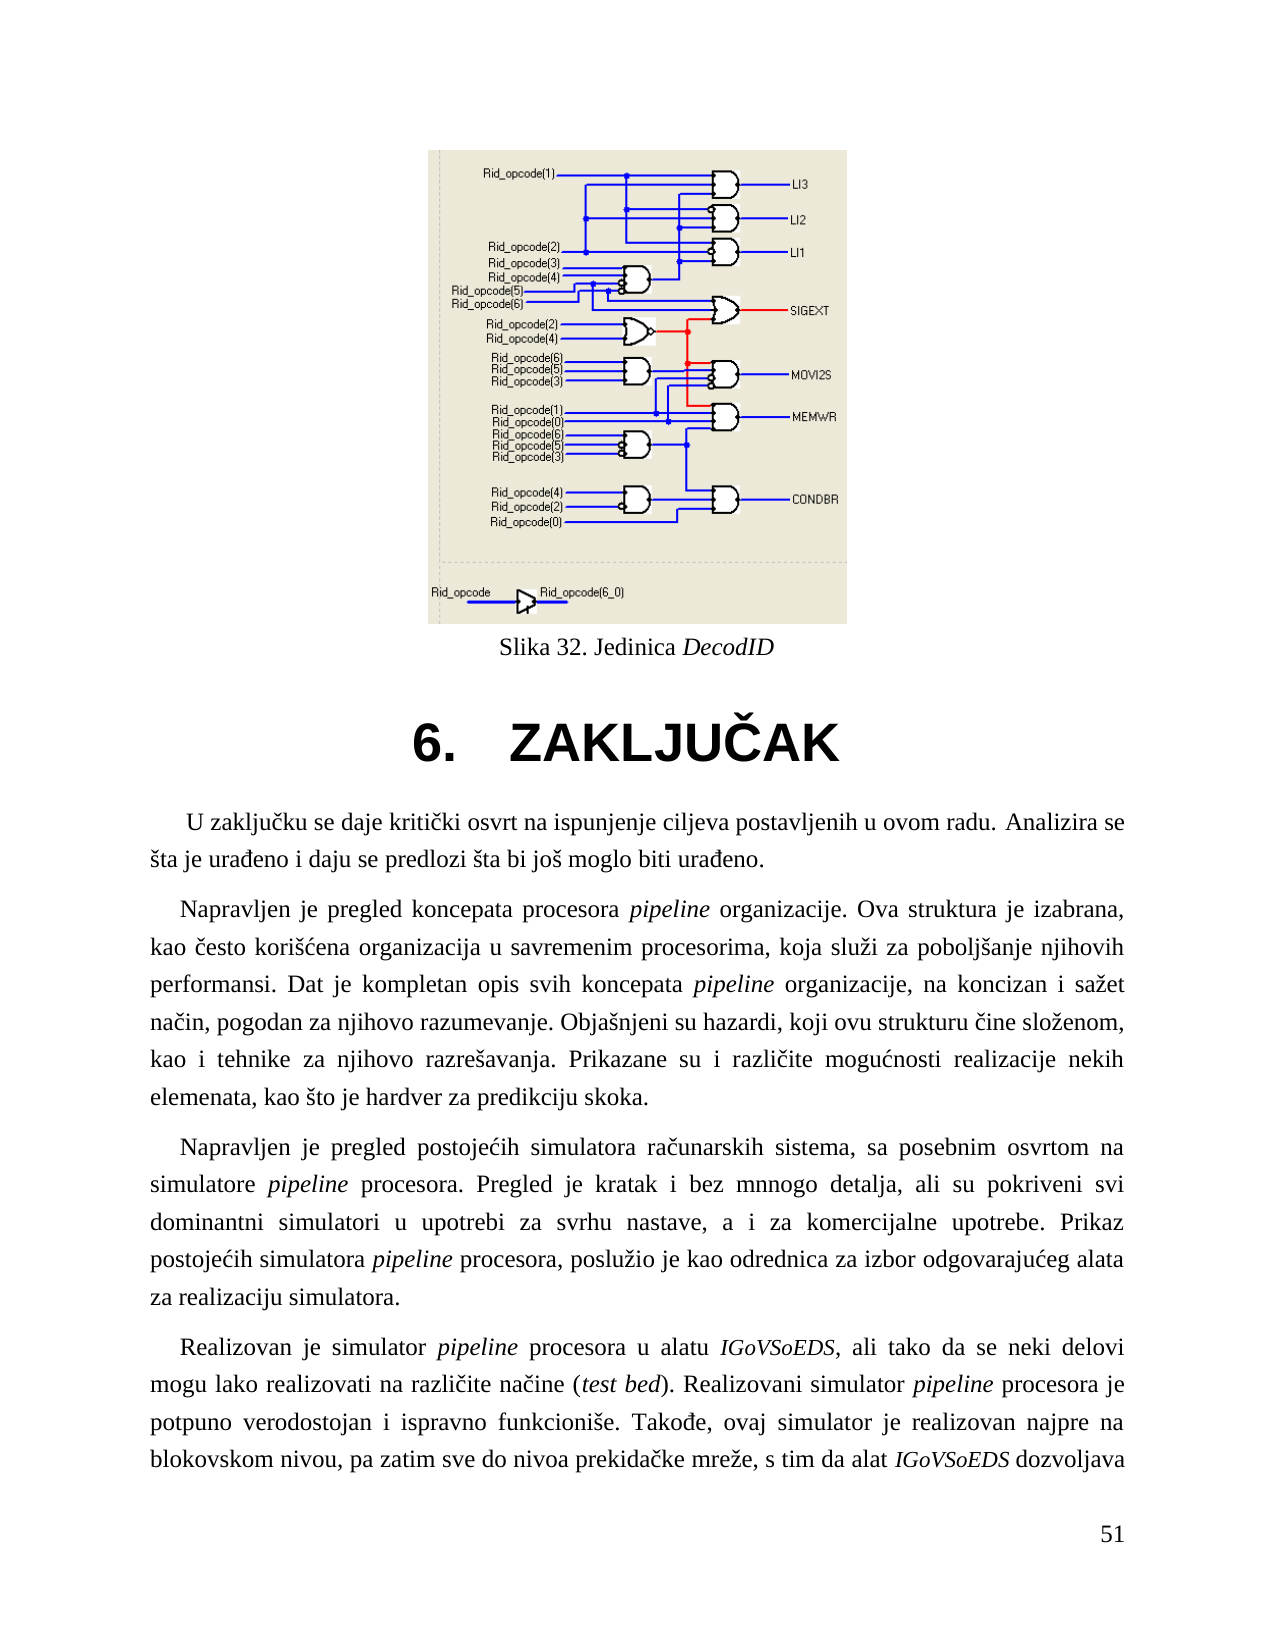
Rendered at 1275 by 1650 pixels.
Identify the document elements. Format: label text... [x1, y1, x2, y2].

picture [428, 150, 847, 624]
subtitle Zaključak [150, 711, 1125, 773]
text Slika 32. Jedinica DecodID [150, 623, 1125, 661]
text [150, 1323, 1125, 1473]
text U zaključku se daje kritički osvrt na ispunjenje ciljeva postavljenih u ovom radu. Analizira se šta je urađeno i daju se predlozi šta bi još moglo biti urađeno. [150, 798, 1125, 873]
text Napravljen je pregled koncepata procesora pipeline organizacije. Ova struktura je izabrana, kao često korišćena organizacija u savremenim procesorima, koja služi za poboljšanje njihovih performansi. Dat je kompletan opis svih koncepata pipeline organizacije, na koncizan i sažet način, pogodan za njihovo razumevanje. Objašnjeni su hazardi, koji ovu strukturu čine složenom, kao i tehnike za njihovo razrešavanja. Prikazane su i različite mogućnosti realizacije nekih elemenata, kao što je hardver za predikciju skoka. [150, 886, 1125, 1111]
text Napravljen je pregled postojećih simulatora računarskih sistema, sa posebnim osvrtom na simulatore pipeline procesora. Pregled je kratak i bez mnnogo detalja, ali su pokriveni svi dominantni simulatori u upotrebi za svrhu nastave, a i za komercijalne upotrebe. Prikaz postojećih simulatora pipeline procesora, poslužio je kao odrednica za izbor odgovarajućeg alata za realizaciju simulatora. [150, 1123, 1125, 1311]
